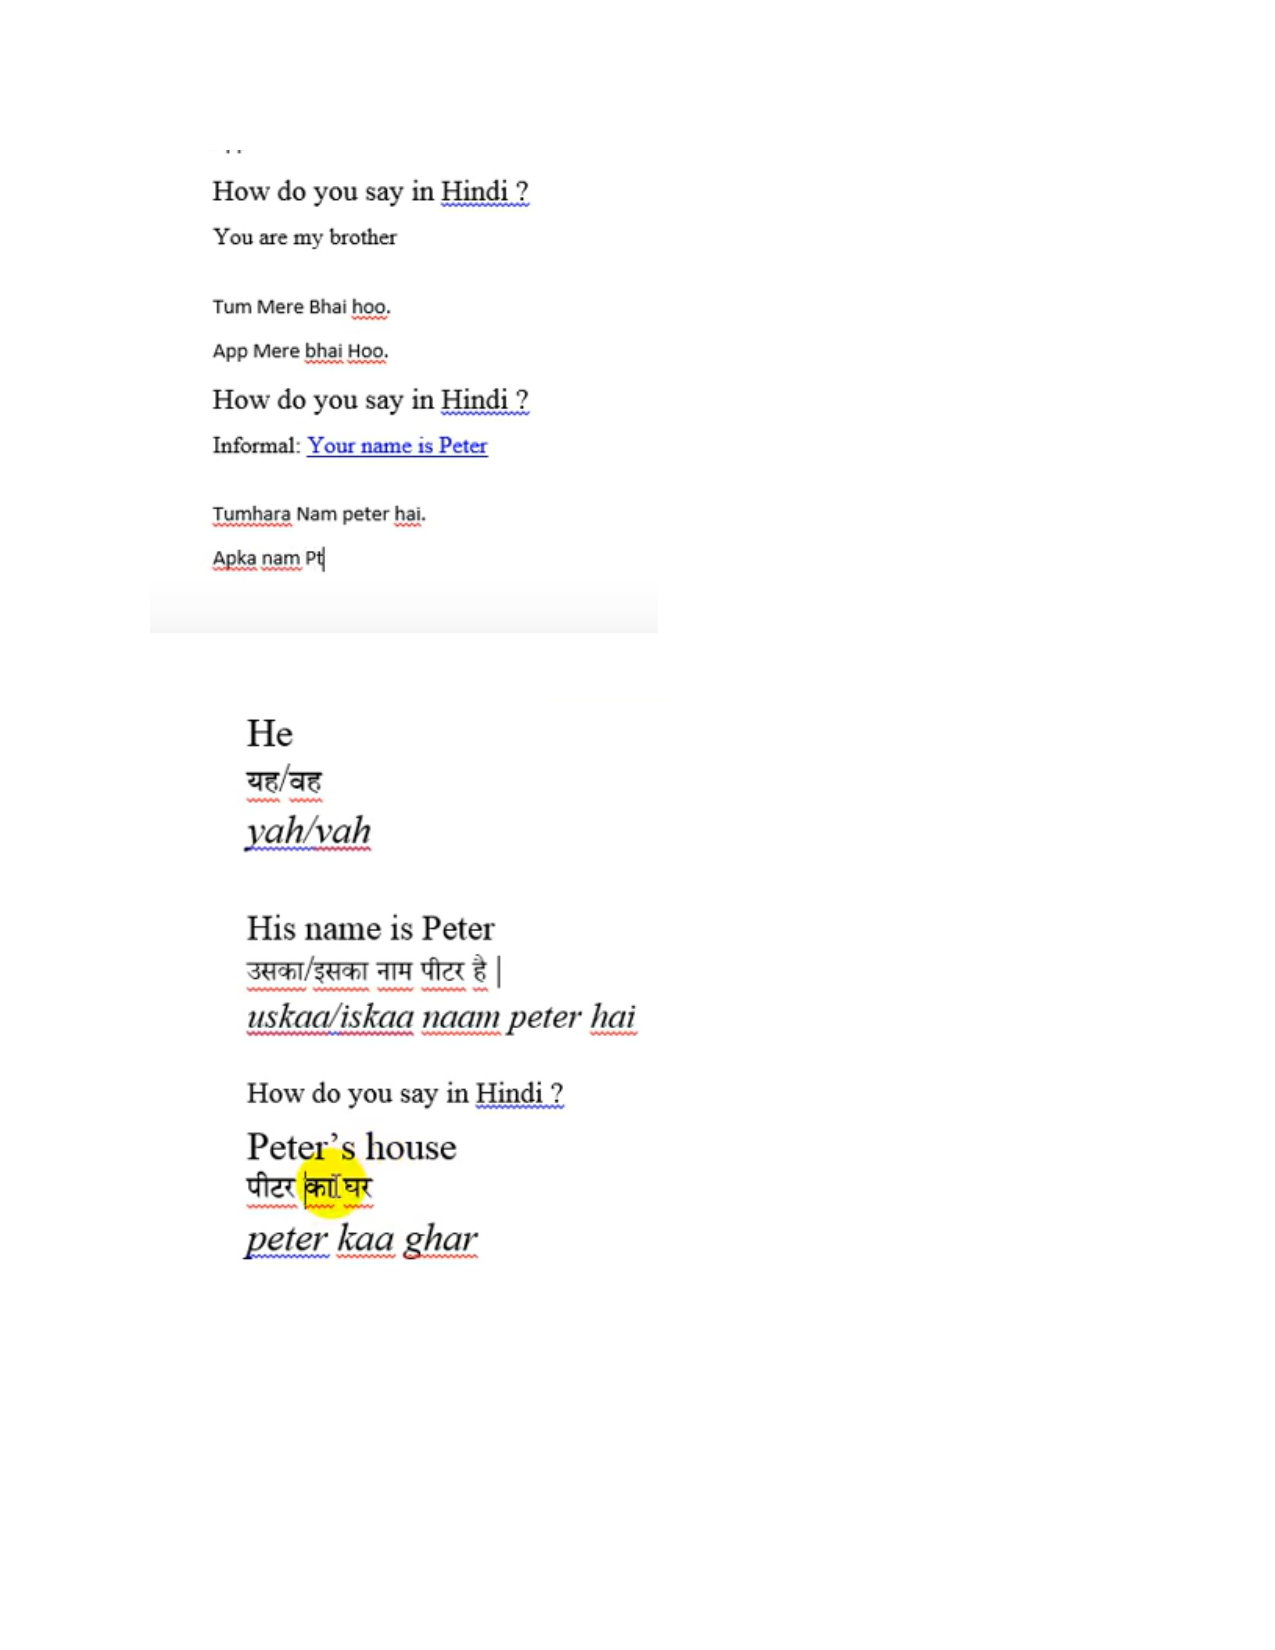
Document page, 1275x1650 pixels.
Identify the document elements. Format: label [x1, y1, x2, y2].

picture [150, 698, 926, 1308]
picture [150, 150, 658, 633]
